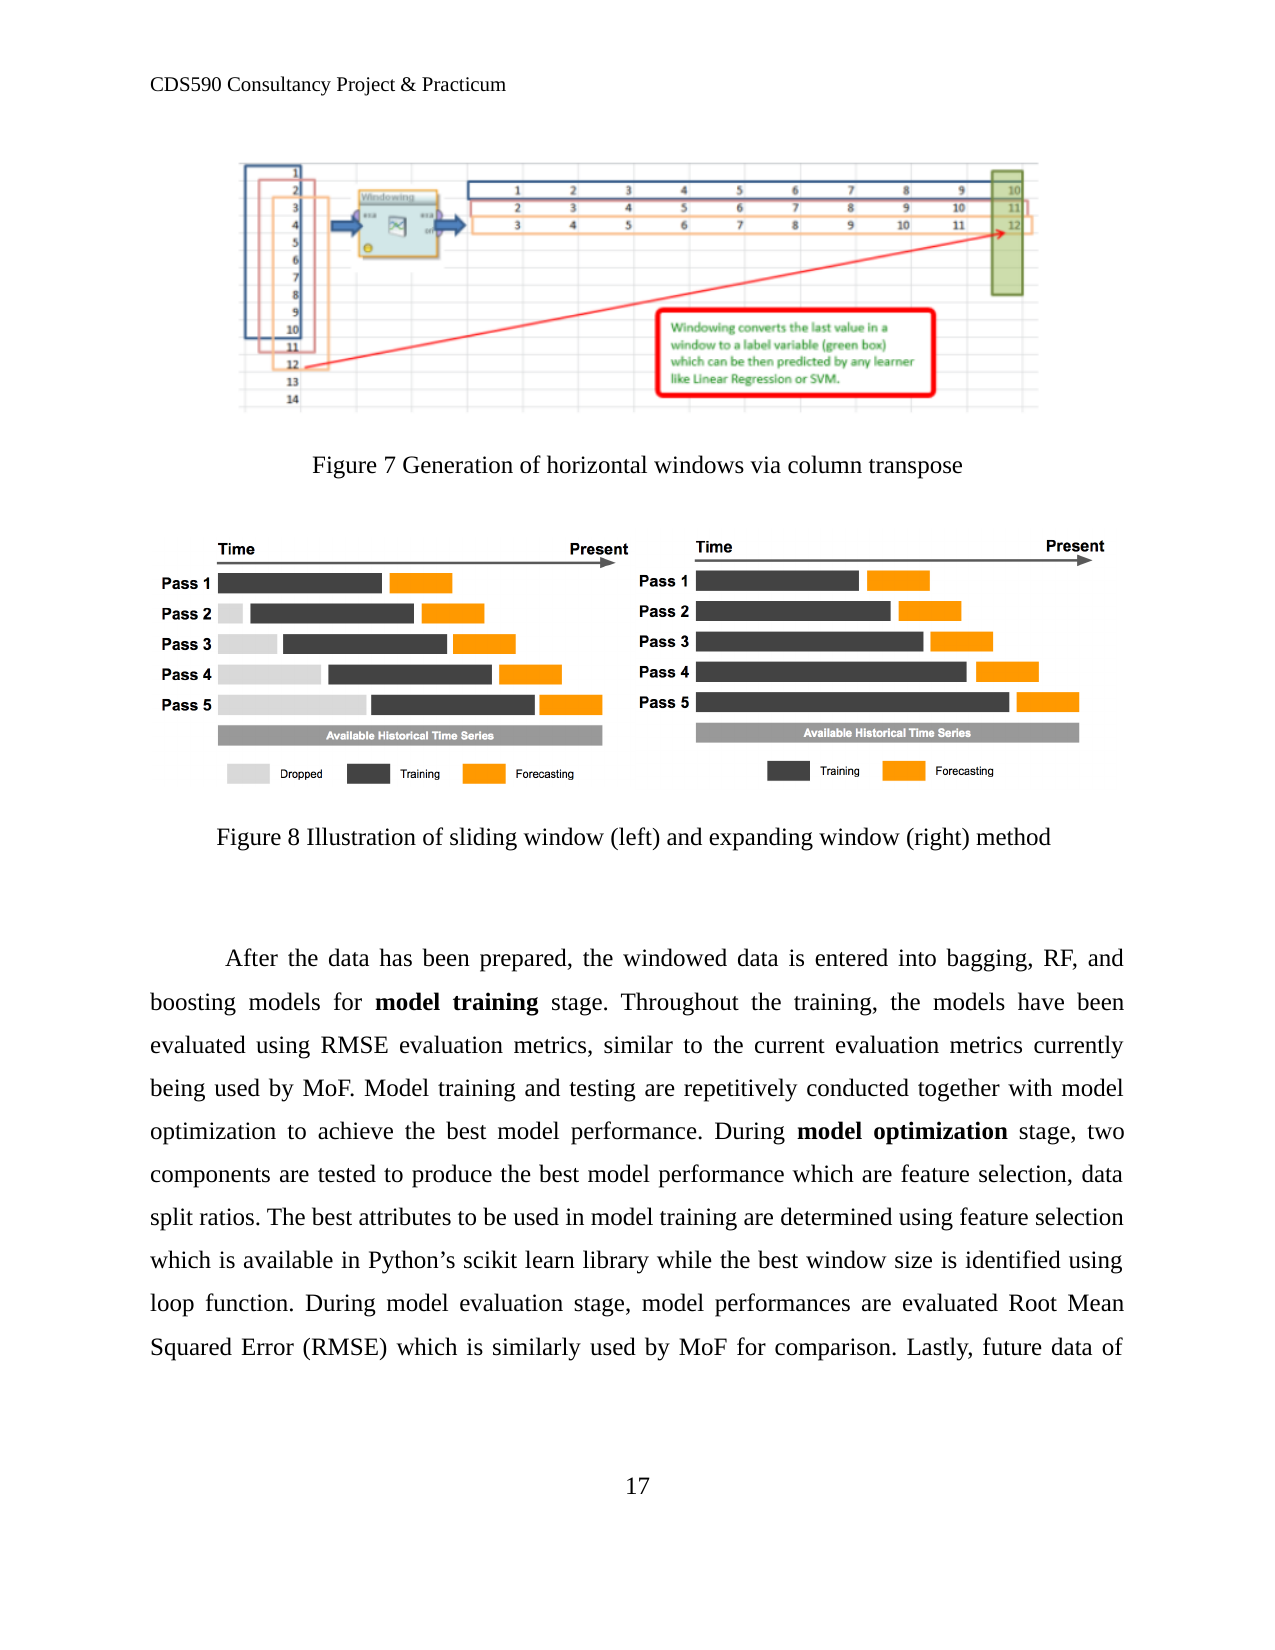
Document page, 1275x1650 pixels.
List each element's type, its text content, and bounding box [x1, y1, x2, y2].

picture [152, 528, 1117, 790]
text Figure 7 Generation of horizontal windows via column transpose [150, 450, 1125, 478]
picture [226, 150, 1049, 421]
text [150, 943, 1125, 1360]
